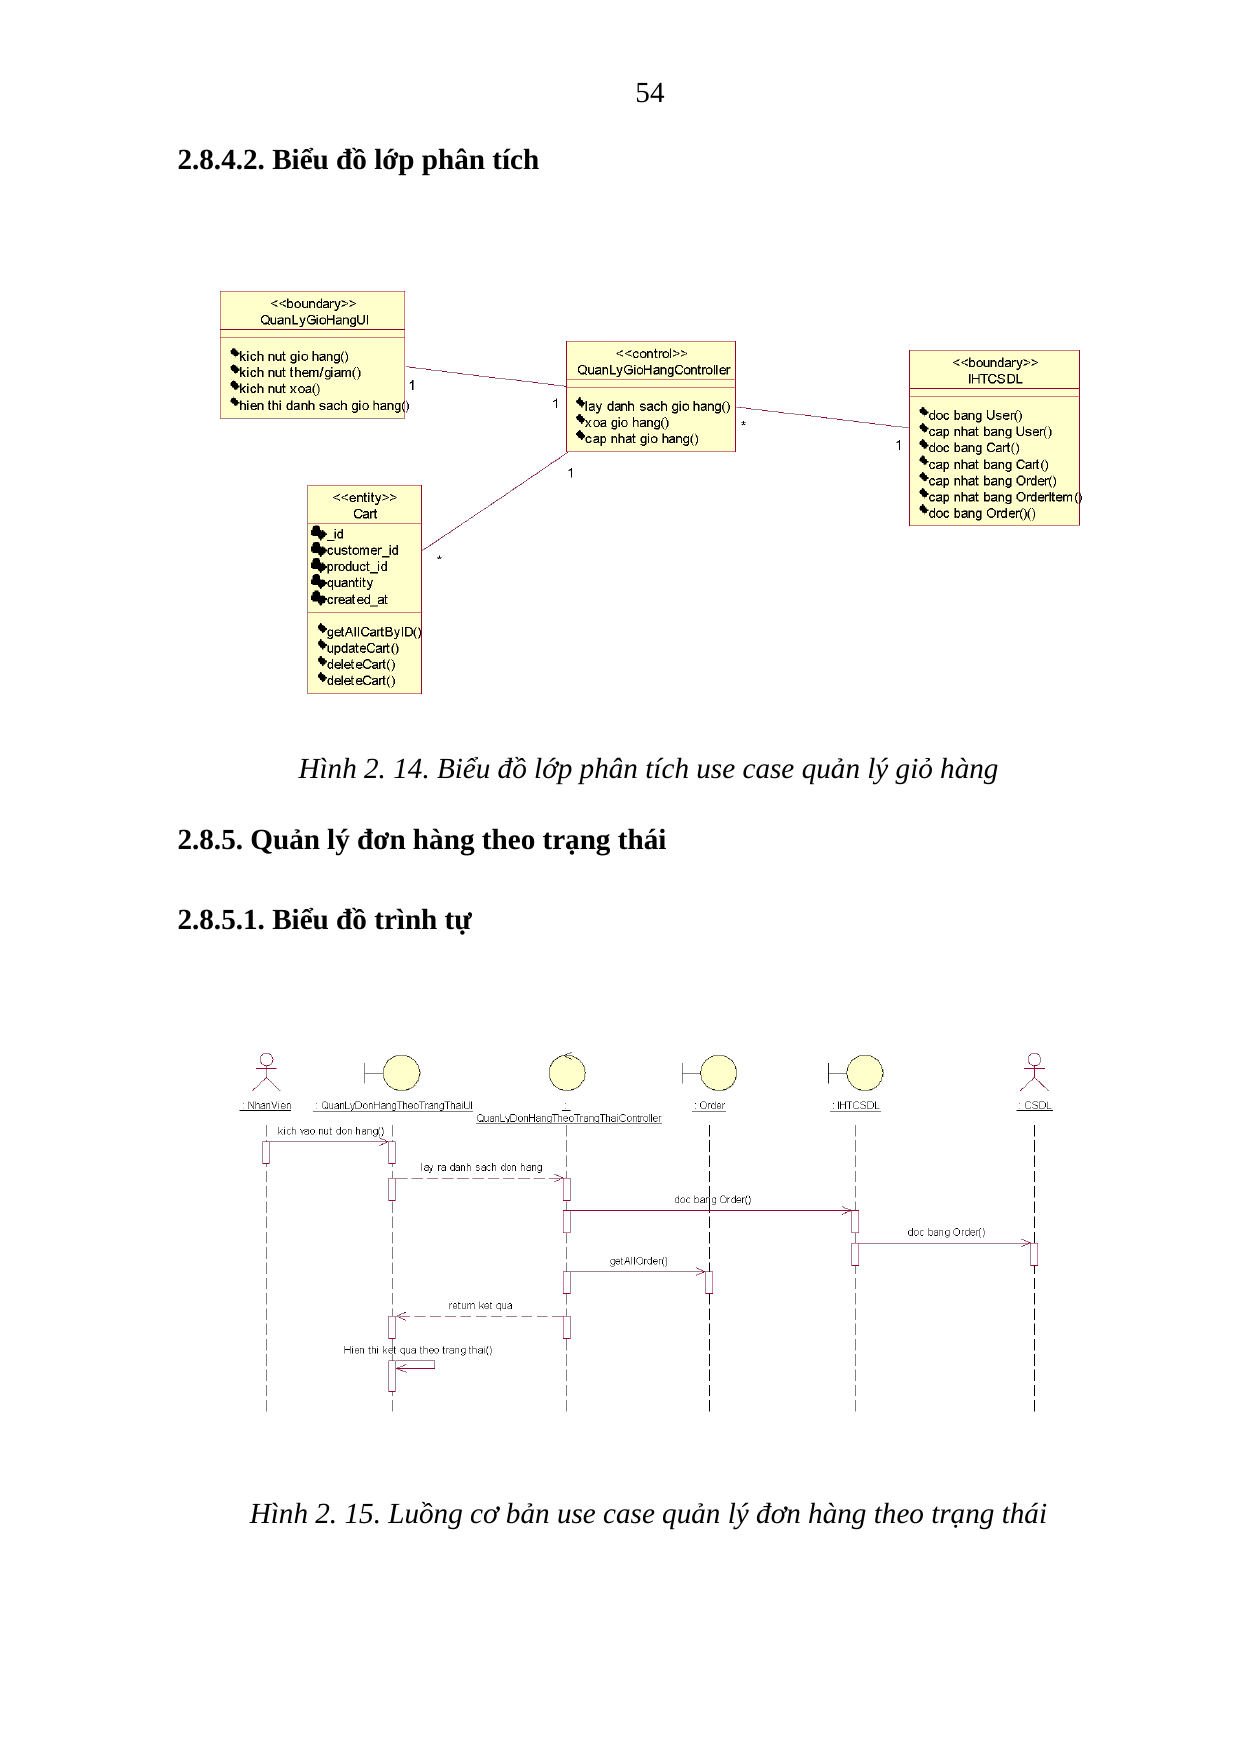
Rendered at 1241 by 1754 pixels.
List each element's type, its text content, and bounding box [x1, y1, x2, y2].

subtitle 2.8.5.1. Biểu đồ trình tự [177, 902, 1122, 935]
picture [177, 1031, 1123, 1459]
text Hình 2. 14. Biểu đồ lớp phân tích use case quản lý giỏ hàng [177, 751, 1122, 785]
text Hình 2. 15. Luồng cơ bản use case quản lý đơn hàng theo trạng thái [177, 1497, 1122, 1530]
subtitle 2.8.4.2. Biểu đồ lớp phân tích [177, 142, 1122, 176]
picture [177, 271, 1123, 714]
subtitle 2.8.5. Quản lý đơn hàng theo trạng thái [177, 822, 1122, 856]
